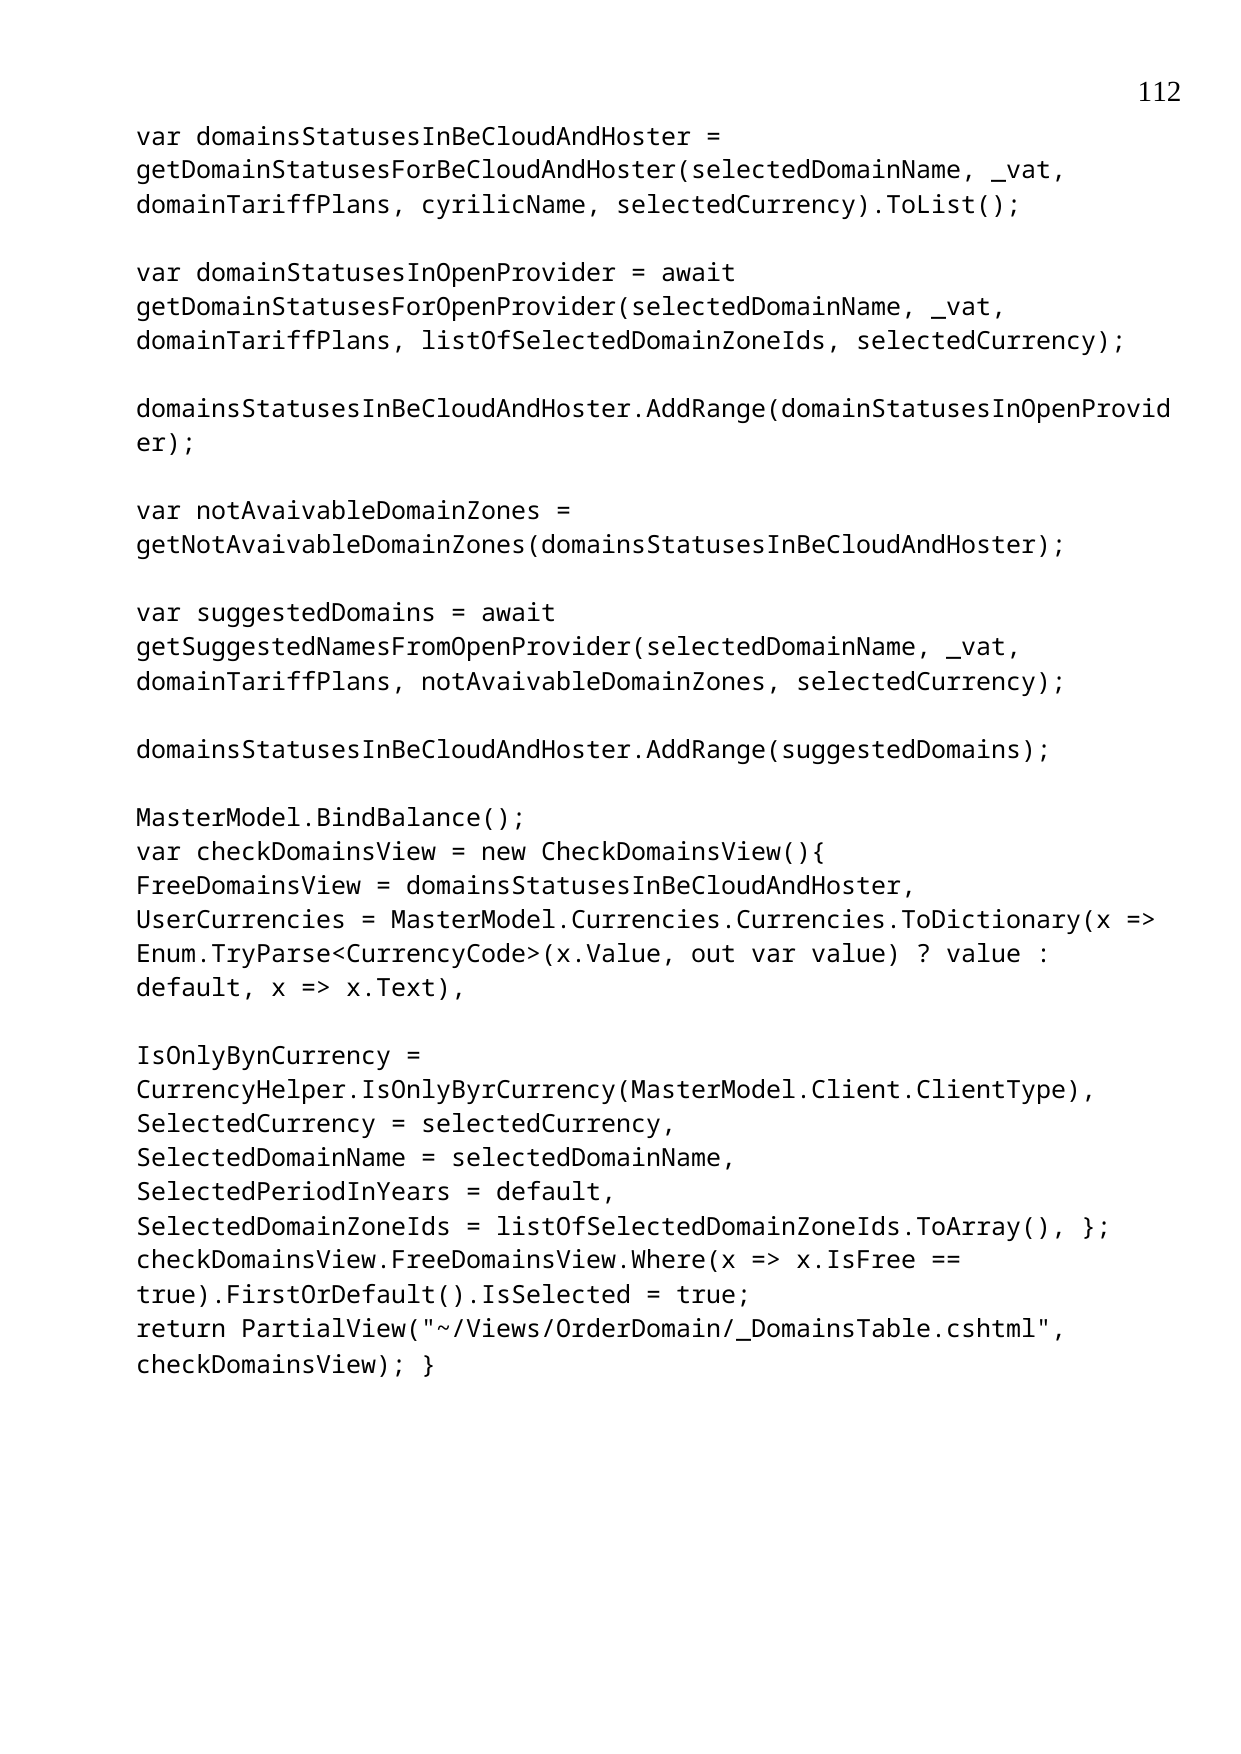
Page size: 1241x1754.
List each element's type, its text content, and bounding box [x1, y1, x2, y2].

text SelectedPeriodInYears = default, [136, 1174, 1181, 1208]
text UserCurrencies = MasterModel.Currencies.Currencies.ToDictionary(x => Enum.TryParse<CurrencyCode>(x.Value, out var value) ? value : default, x => x.Text), [136, 902, 1181, 1004]
text SelectedDomainZoneIds = listOfSelectedDomainZoneIds.ToArray(), }; [136, 1208, 1181, 1242]
text var notAvaivableDomainZones = getNotAvaivableDomainZones(domainsStatusesInBeCloudAndHoster); [136, 493, 1181, 561]
text IsOnlyBynCurrency = CurrencyHelper.IsOnlyByrCurrency(MasterModel.Client.ClientType), [136, 1038, 1181, 1106]
text checkDomainsView.FreeDomainsView.Where(x => x.IsFree == true).FirstOrDefault().IsSelected = true; [136, 1242, 1181, 1310]
text var domainStatusesInOpenProvider = await getDomainStatusesForOpenProvider(selectedDomainName, _vat, domainTariffPlans, listOfSelectedDomainZoneIds, selectedCurrency); [136, 254, 1181, 357]
text var domainsStatusesInBeCloudAndHoster = getDomainStatusesForBeCloudAndHoster(selectedDomainName, _vat, domainTariffPlans, cyrilicName, selectedCurrency).ToList(); [136, 118, 1181, 220]
text return PartialView("~/Views/OrderDomain/_DomainsTable.cshtml", checkDomainsView); } [136, 1310, 1181, 1381]
text FreeDomainsView = domainsStatusesInBeCloudAndHoster, [136, 867, 1181, 902]
text MasterModel.BindBalance(); [136, 799, 1181, 833]
text var checkDomainsView = new CheckDomainsView(){ [136, 833, 1181, 867]
text domainsStatusesInBeCloudAndHoster.AddRange(suggestedDomains); [136, 731, 1181, 765]
text SelectedCurrency = selectedCurrency, [136, 1106, 1181, 1140]
text domainsStatusesInBeCloudAndHoster.AddRange(domainStatusesInOpenProvider); [136, 391, 1181, 459]
text SelectedDomainName = selectedDomainName, [136, 1140, 1181, 1174]
text var suggestedDomains = await getSuggestedNamesFromOpenProvider(selectedDomainName, _vat, domainTariffPlans, notAvaivableDomainZones, selectedCurrency); [136, 595, 1181, 697]
